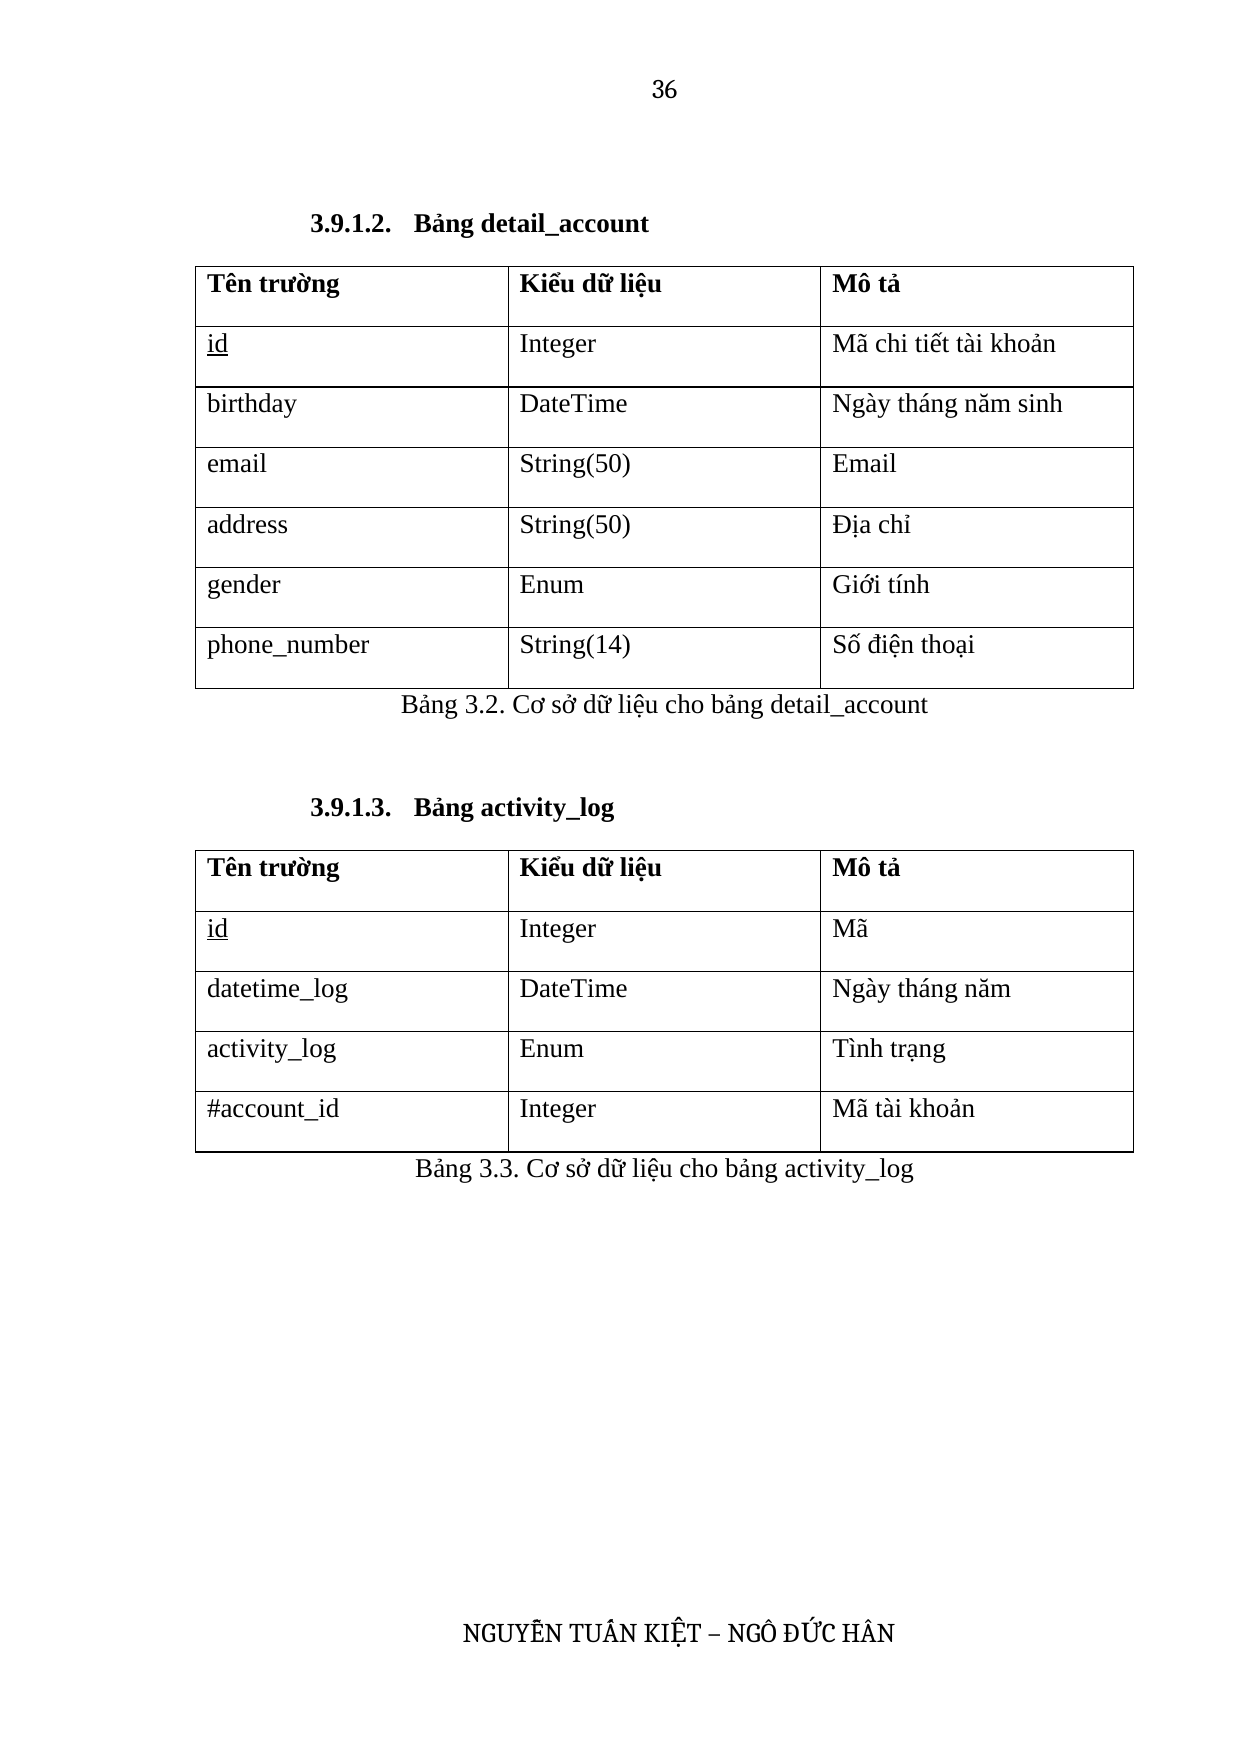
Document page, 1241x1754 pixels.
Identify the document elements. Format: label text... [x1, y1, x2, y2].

table_cell Ngày tháng năm [821, 972, 1133, 1031]
table_cell phone_number [196, 628, 508, 687]
table_cell Giới tính [821, 568, 1133, 627]
table_cell Integer [509, 327, 820, 386]
table_cell Email [821, 448, 1133, 507]
table_header Mô tả [821, 267, 1133, 326]
text Bảng 3.3. Cơ sở dữ liệu cho bảng activity_log [207, 1153, 1122, 1184]
table_cell id [196, 327, 508, 386]
table_cell birthday [196, 388, 508, 447]
table_cell id [196, 912, 508, 971]
table_cell activity_log [196, 1032, 508, 1091]
table_header Mô tả [821, 851, 1133, 911]
table_cell address [196, 508, 508, 567]
table_header Kiểu dữ liệu [509, 267, 820, 326]
table_header Tên trường [196, 267, 508, 326]
table_cell Integer [509, 912, 820, 971]
table_cell Enum [509, 568, 820, 627]
table_cell Mã chi tiết tài khoản [821, 327, 1133, 386]
table_cell Mã [821, 912, 1133, 971]
table_cell #account_id [196, 1092, 508, 1151]
table_cell Địa chỉ [821, 508, 1133, 567]
table_cell String(50) [509, 448, 820, 507]
table_cell email [196, 448, 508, 507]
table_header Tên trường [196, 851, 508, 911]
table_cell DateTime [509, 388, 820, 447]
table_header Kiểu dữ liệu [509, 851, 820, 911]
subtitle Bảng activity_log [310, 791, 1122, 822]
subtitle Bảng detail_account [310, 207, 1122, 238]
table_cell Mã tài khoản [821, 1092, 1133, 1151]
text Bảng 3.2. Cơ sở dữ liệu cho bảng detail_account [207, 689, 1122, 719]
table_cell gender [196, 568, 508, 627]
table_cell Ngày tháng năm sinh [821, 388, 1133, 447]
table_cell String(14) [509, 628, 820, 687]
table_cell DateTime [509, 972, 820, 1031]
table_cell Integer [509, 1092, 820, 1151]
table_cell Tình trạng [821, 1032, 1133, 1091]
table_cell datetime_log [196, 972, 508, 1031]
table_cell String(50) [509, 508, 820, 567]
table_cell Enum [509, 1032, 820, 1091]
table_cell Số điện thoại [821, 628, 1133, 687]
